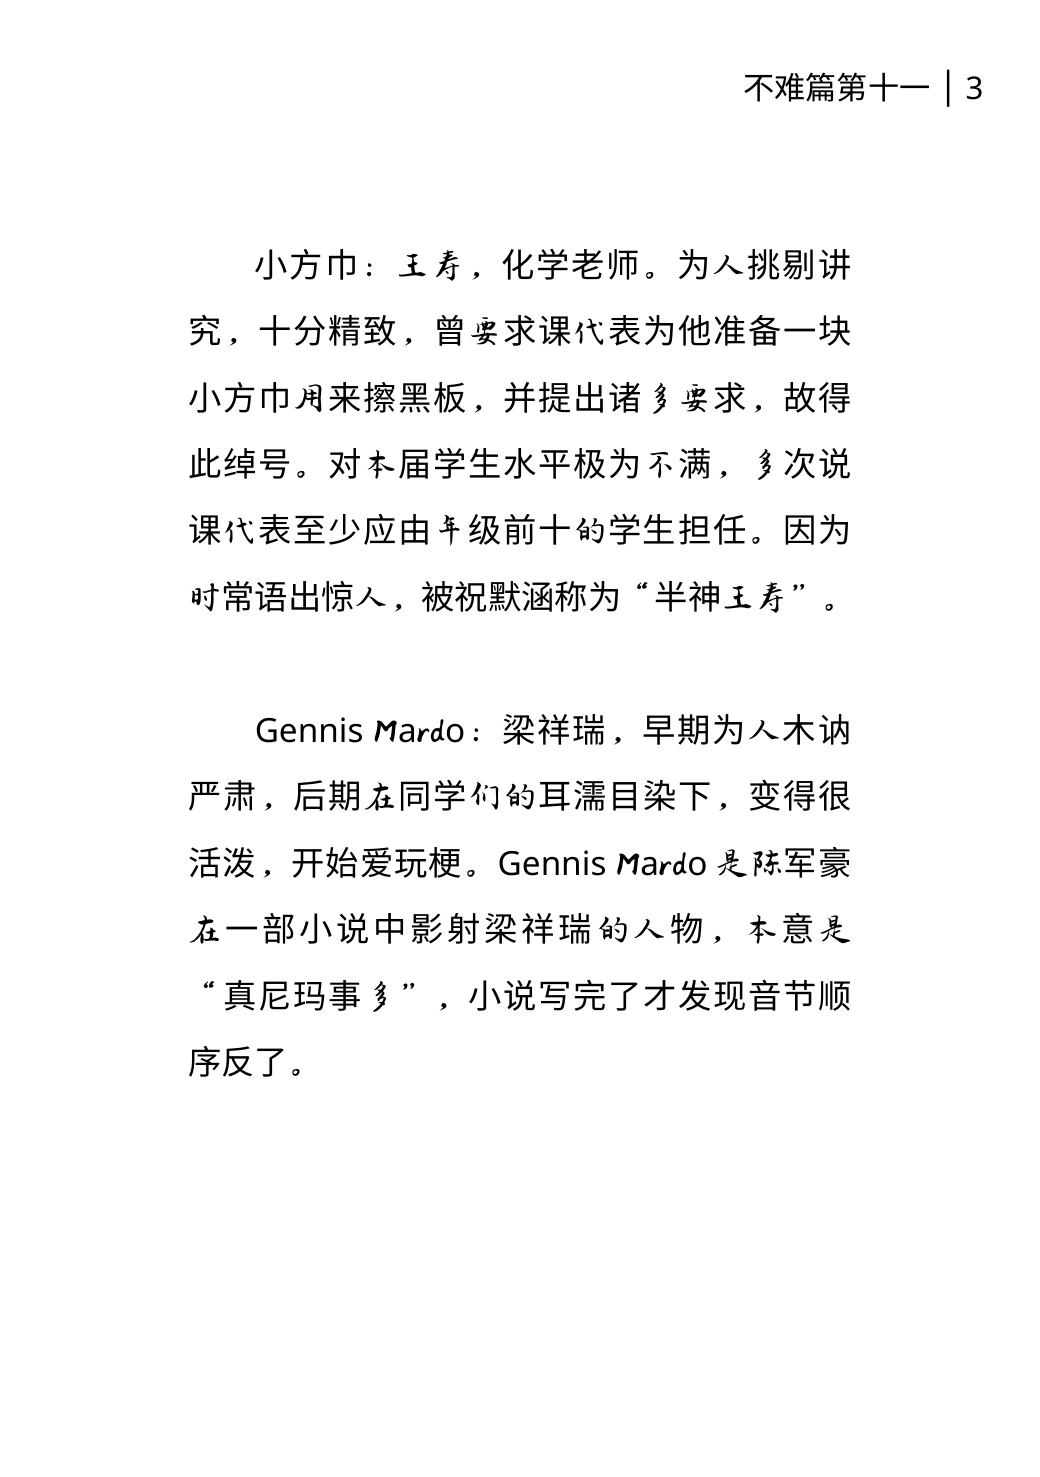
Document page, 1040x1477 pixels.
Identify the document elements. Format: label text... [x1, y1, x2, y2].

text Gennis Mardo：梁祥瑞，早期为人木讷严肃，后期在同学们的耳濡目染下，变得很活泼，开始爱玩梗。Gennis Mardo是陈军豪在一部小说中影射梁祥瑞的人物，本意是“真尼玛事多”，小说写完了才发现音节顺序反了。 [188, 698, 852, 1097]
text 小方巾：王寿，化学老师。为人挑剔讲究，十分精致，曾要求课代表为他准备一块小方巾用来擦黑板，并提出诸多要求，故得此绰号。对本届学生水平极为不满，多次说课代表至少应由年级前十的学生担任。因为时常语出惊人，被祝默涵称为“半神王寿”。 [188, 233, 852, 632]
